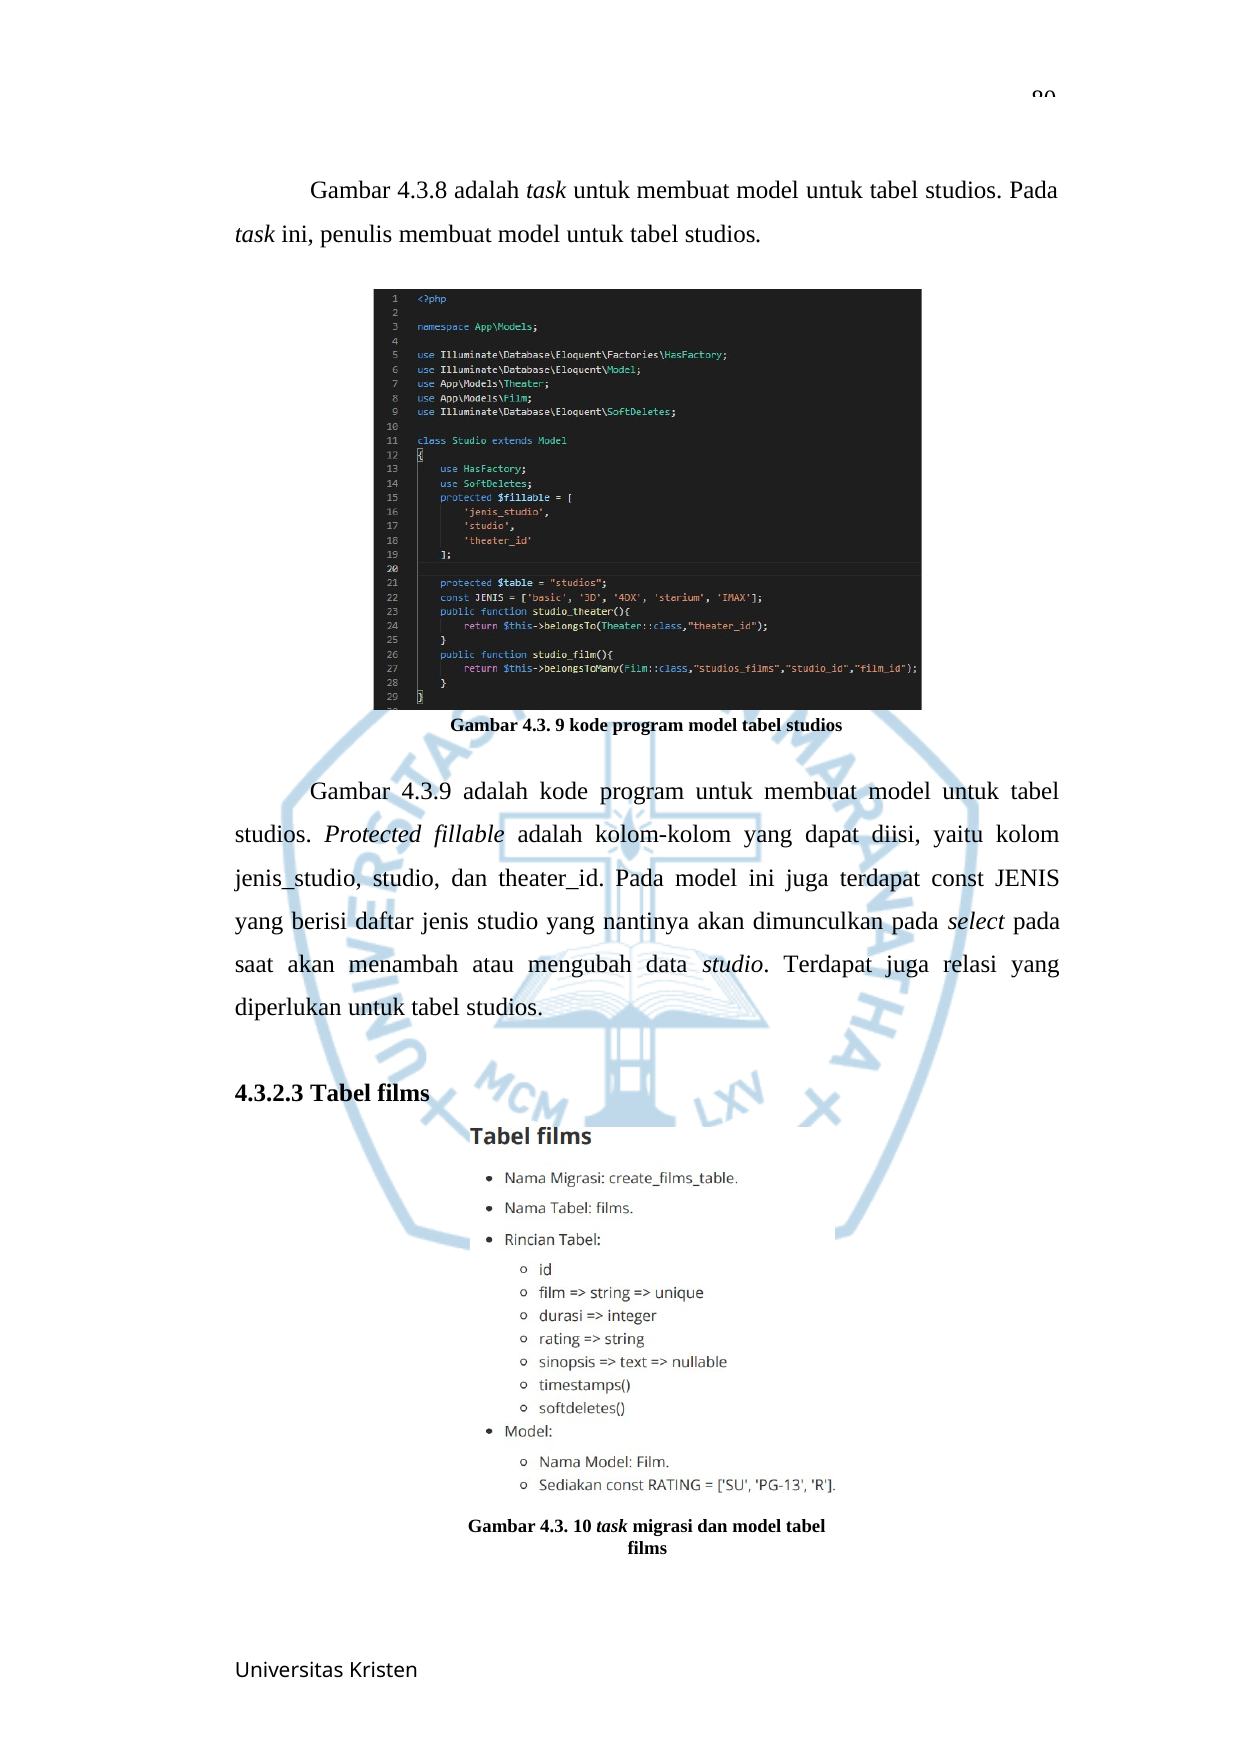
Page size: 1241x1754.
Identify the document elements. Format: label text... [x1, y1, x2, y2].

subtitle Tabel films [234, 1078, 1088, 1107]
text task ini, penulis membuat model untuk tabel studios. [234, 219, 1088, 247]
text Gambar 4.3. 9 kode program model tabel studios [333, 289, 959, 735]
picture [10, 34, 1241, 1754]
text Gambar 4.3.8 adalah task untuk membuat model untuk tabel studios. Pada [310, 175, 1088, 204]
text Gambar 4.3. 10 task migrasi dan model tabel films [468, 1146, 827, 1558]
text Gambar 4.3.9 adalah kode program untuk membuat model untuk tabel studios. Protected fillable adalah kolom-kolom yang dapat diisi, yaitu kolom jenis_studio, studio, dan theater_id. Pada model ini juga terdapat const JENIS yang berisi daftar jenis studio yang nantinya akan dimunculkan pada select pada saat akan menambah atau mengubah data studio. Terdapat juga relasi yang diperlukan untuk tabel studios. [234, 776, 1060, 1021]
